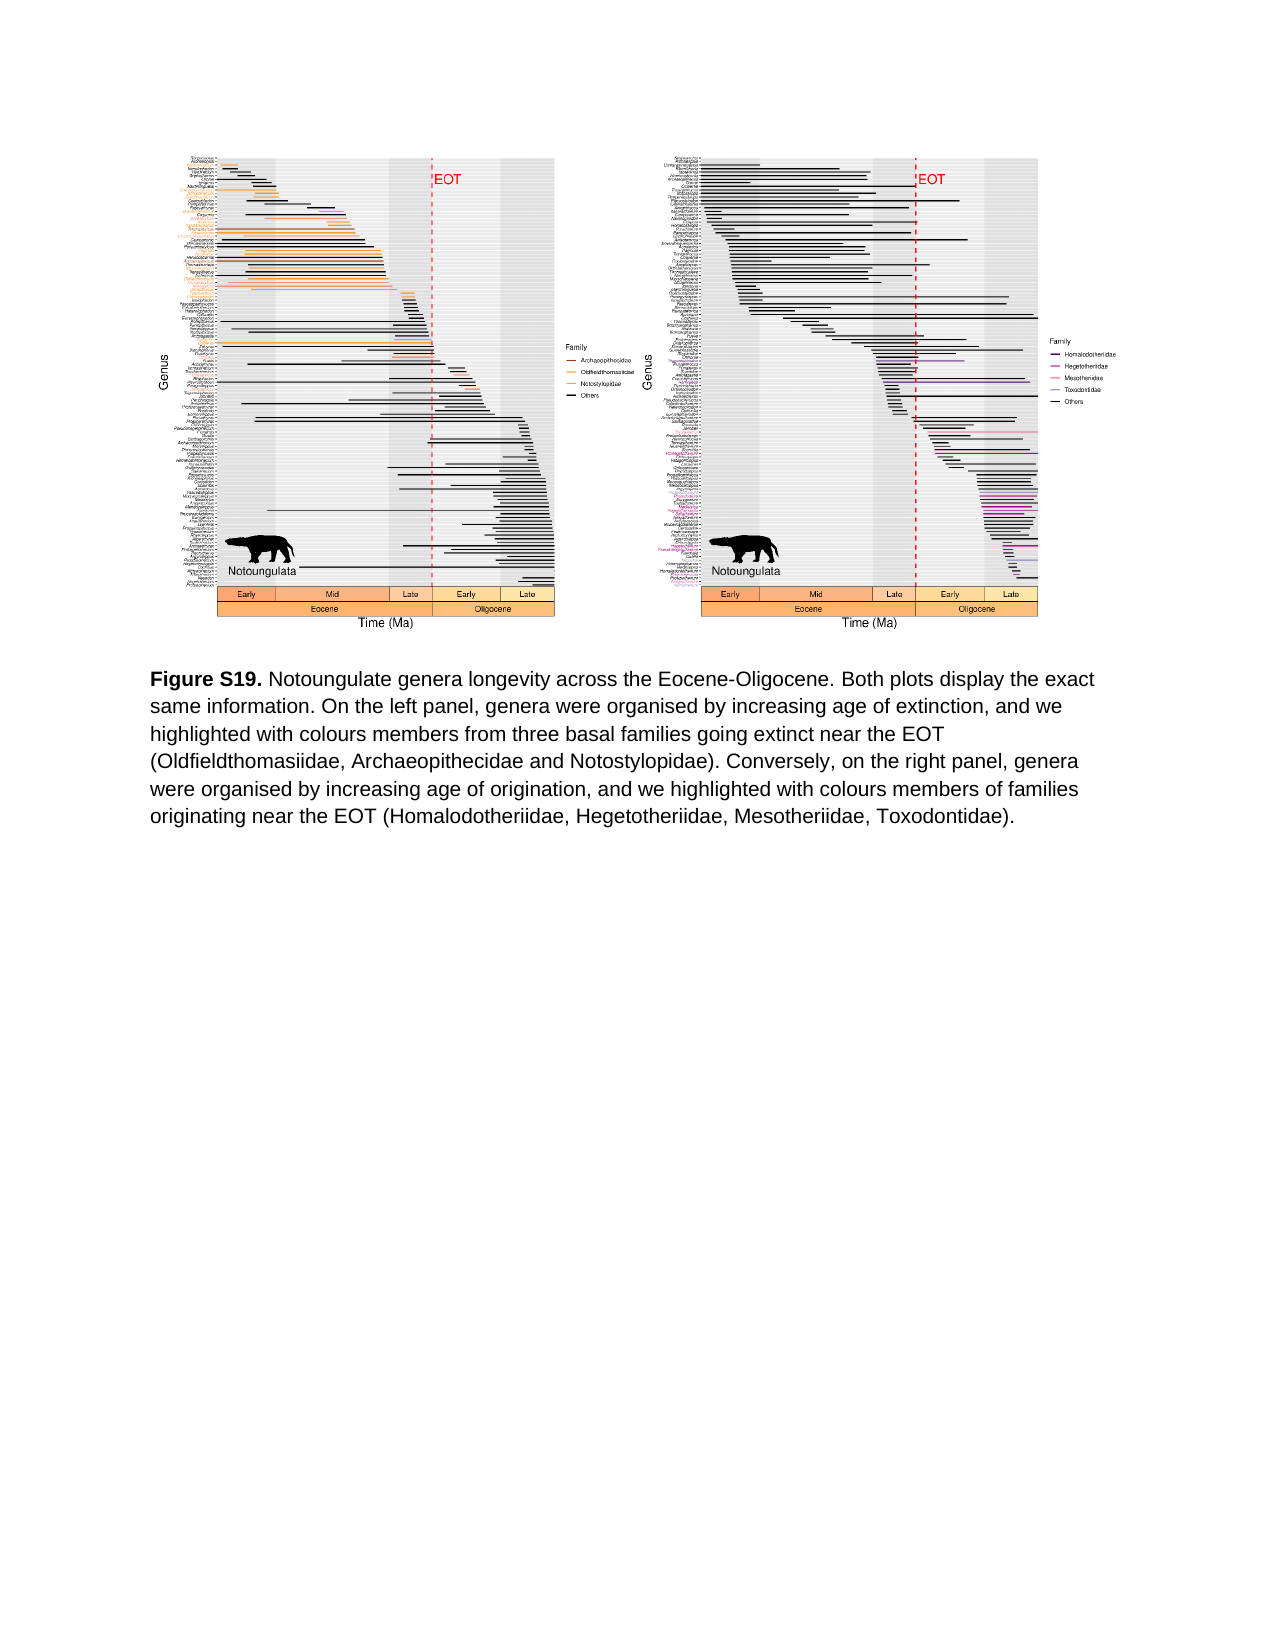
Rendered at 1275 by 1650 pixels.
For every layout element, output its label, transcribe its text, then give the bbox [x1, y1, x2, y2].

picture [150, 150, 1125, 638]
text Figure S19. Notoungulate genera longevity across the Eocene-Oligocene. Both plots display the exact same information. On the left panel, genera were organised by increasing age of extinction, and we highlighted with colours members from three basal families going extinct near the EOT (Oldfieldthomasiidae, Archaeopithecidae and Notostylopidae). Conversely, on the right panel, genera were organised by increasing age of origination, and we highlighted with colours members of families originating near the EOT (Homalodotheriidae, Hegetotheriidae, Mesotheriidae, Toxodontidae). [150, 666, 1125, 828]
